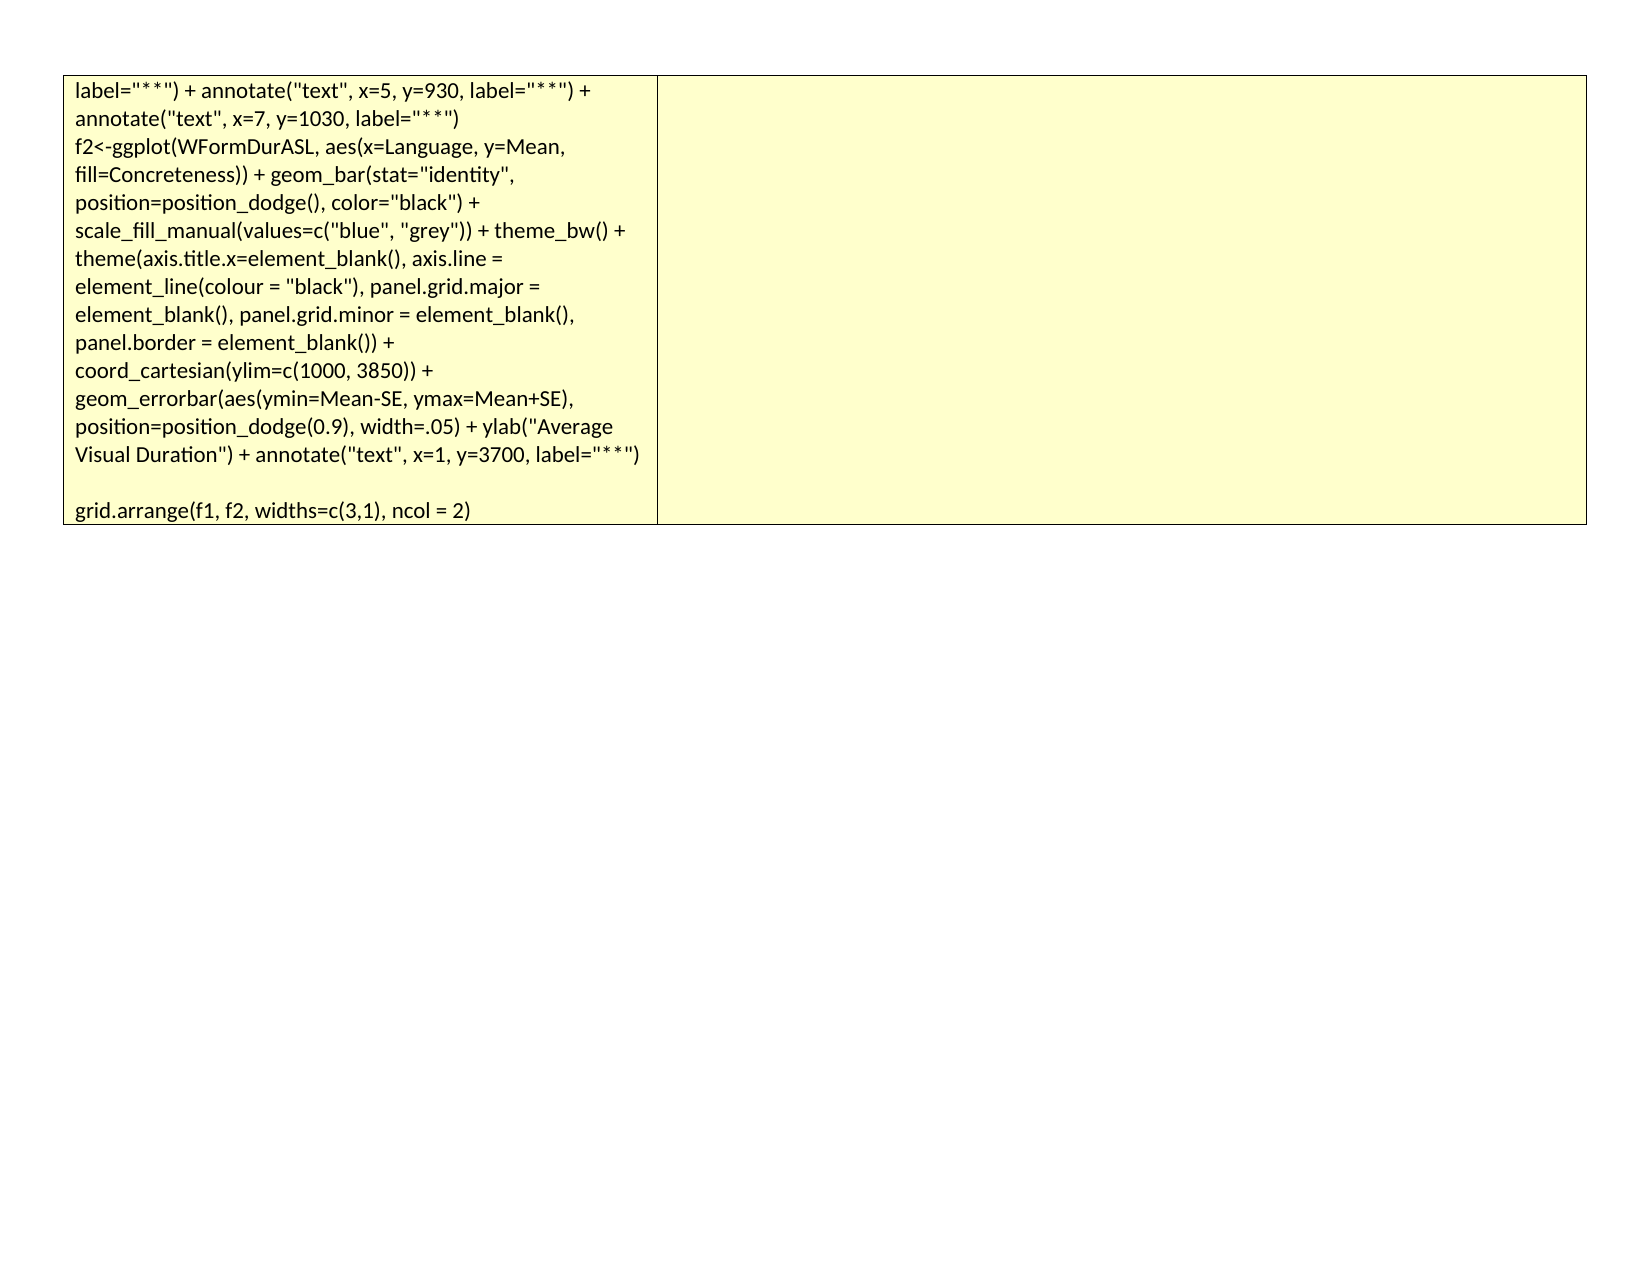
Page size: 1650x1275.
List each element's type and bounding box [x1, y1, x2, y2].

table_cell [64, 76, 657, 524]
table_cell [658, 76, 1586, 524]
